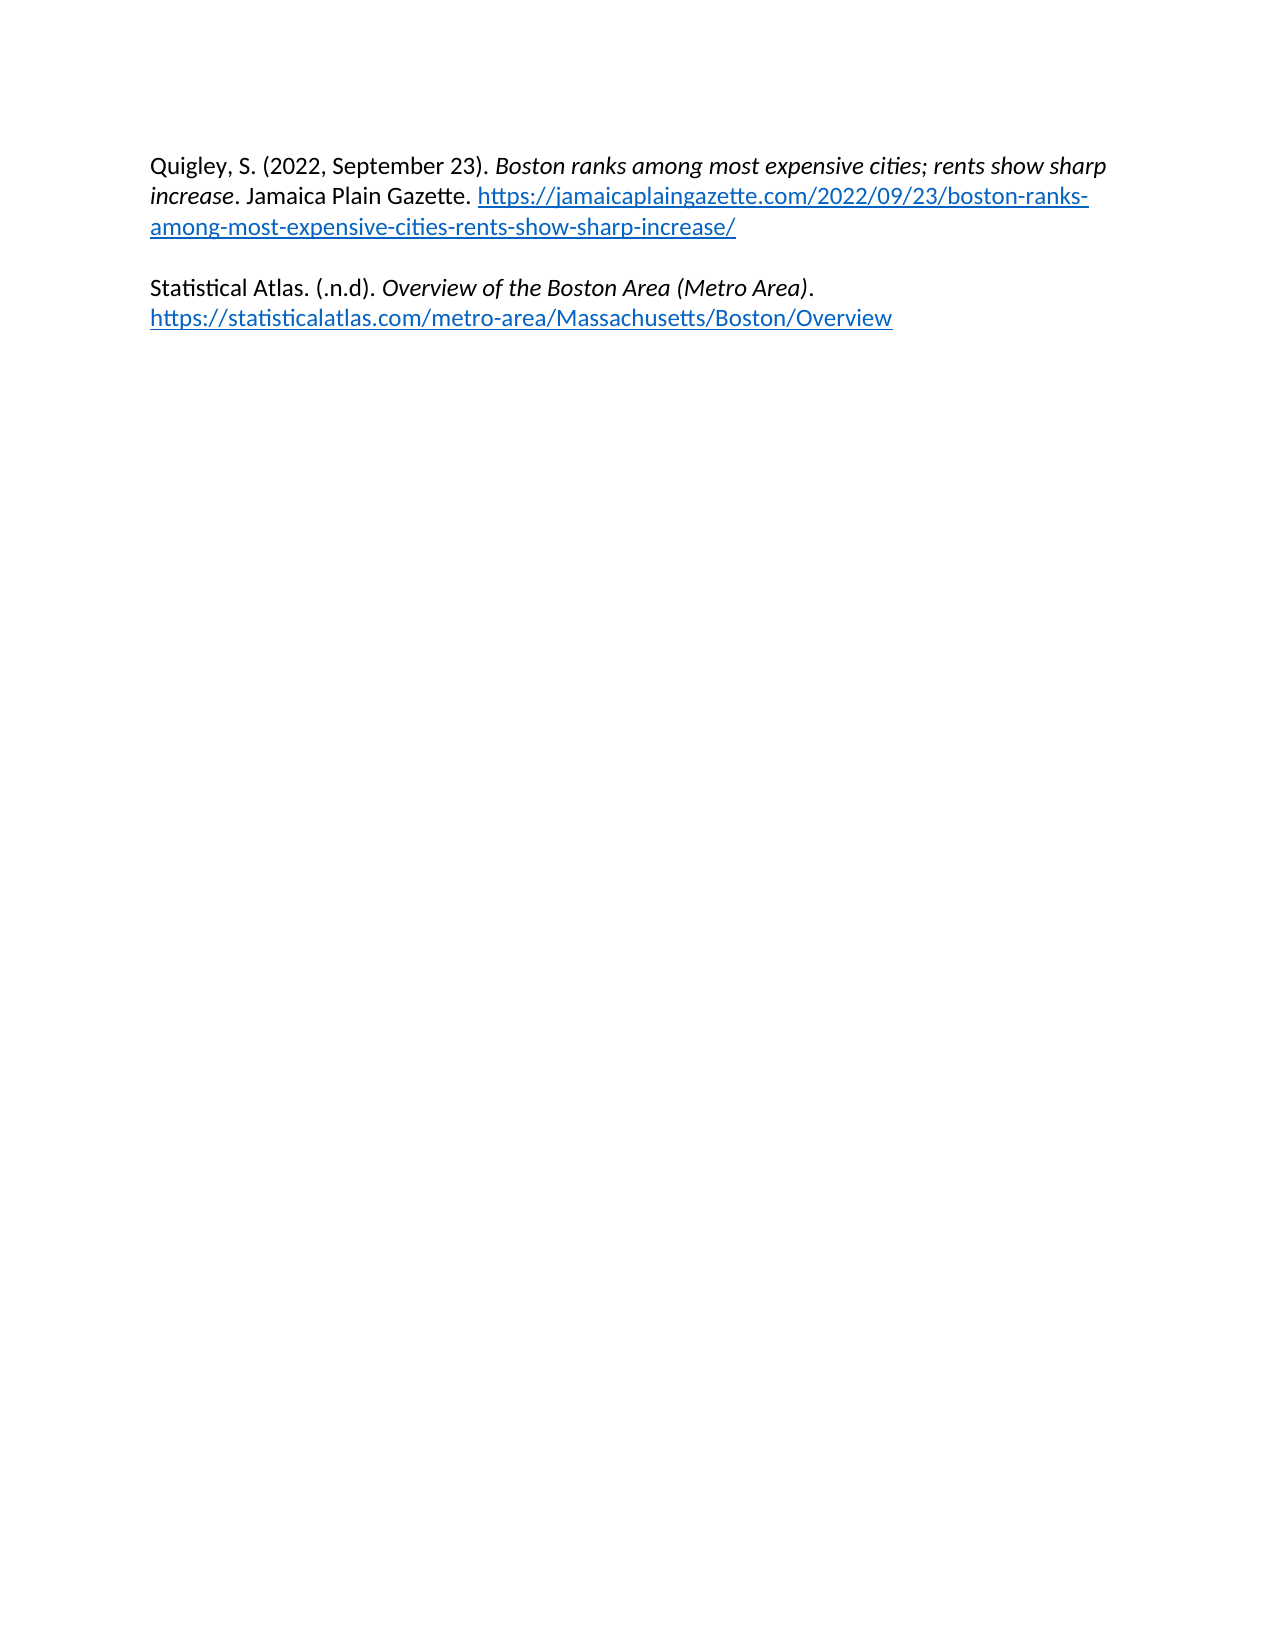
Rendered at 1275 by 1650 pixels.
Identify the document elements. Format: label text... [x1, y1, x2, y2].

text Statistical Atlas. (.n.d). Overview of the Boston Area (Metro Area). https://statisticalatlas.com/metro-area/Massachusetts/Boston/Overview [150, 272, 1125, 333]
text Quigley, S. (2022, September 23). Boston ranks among most expensive cities; rents show sharp increase. Jamaica Plain Gazette. https://jamaicaplaingazette.com/2022/09/23/boston-ranks-among-most-expensive-cities-rents-show-sharp-increase/ [150, 150, 1125, 242]
